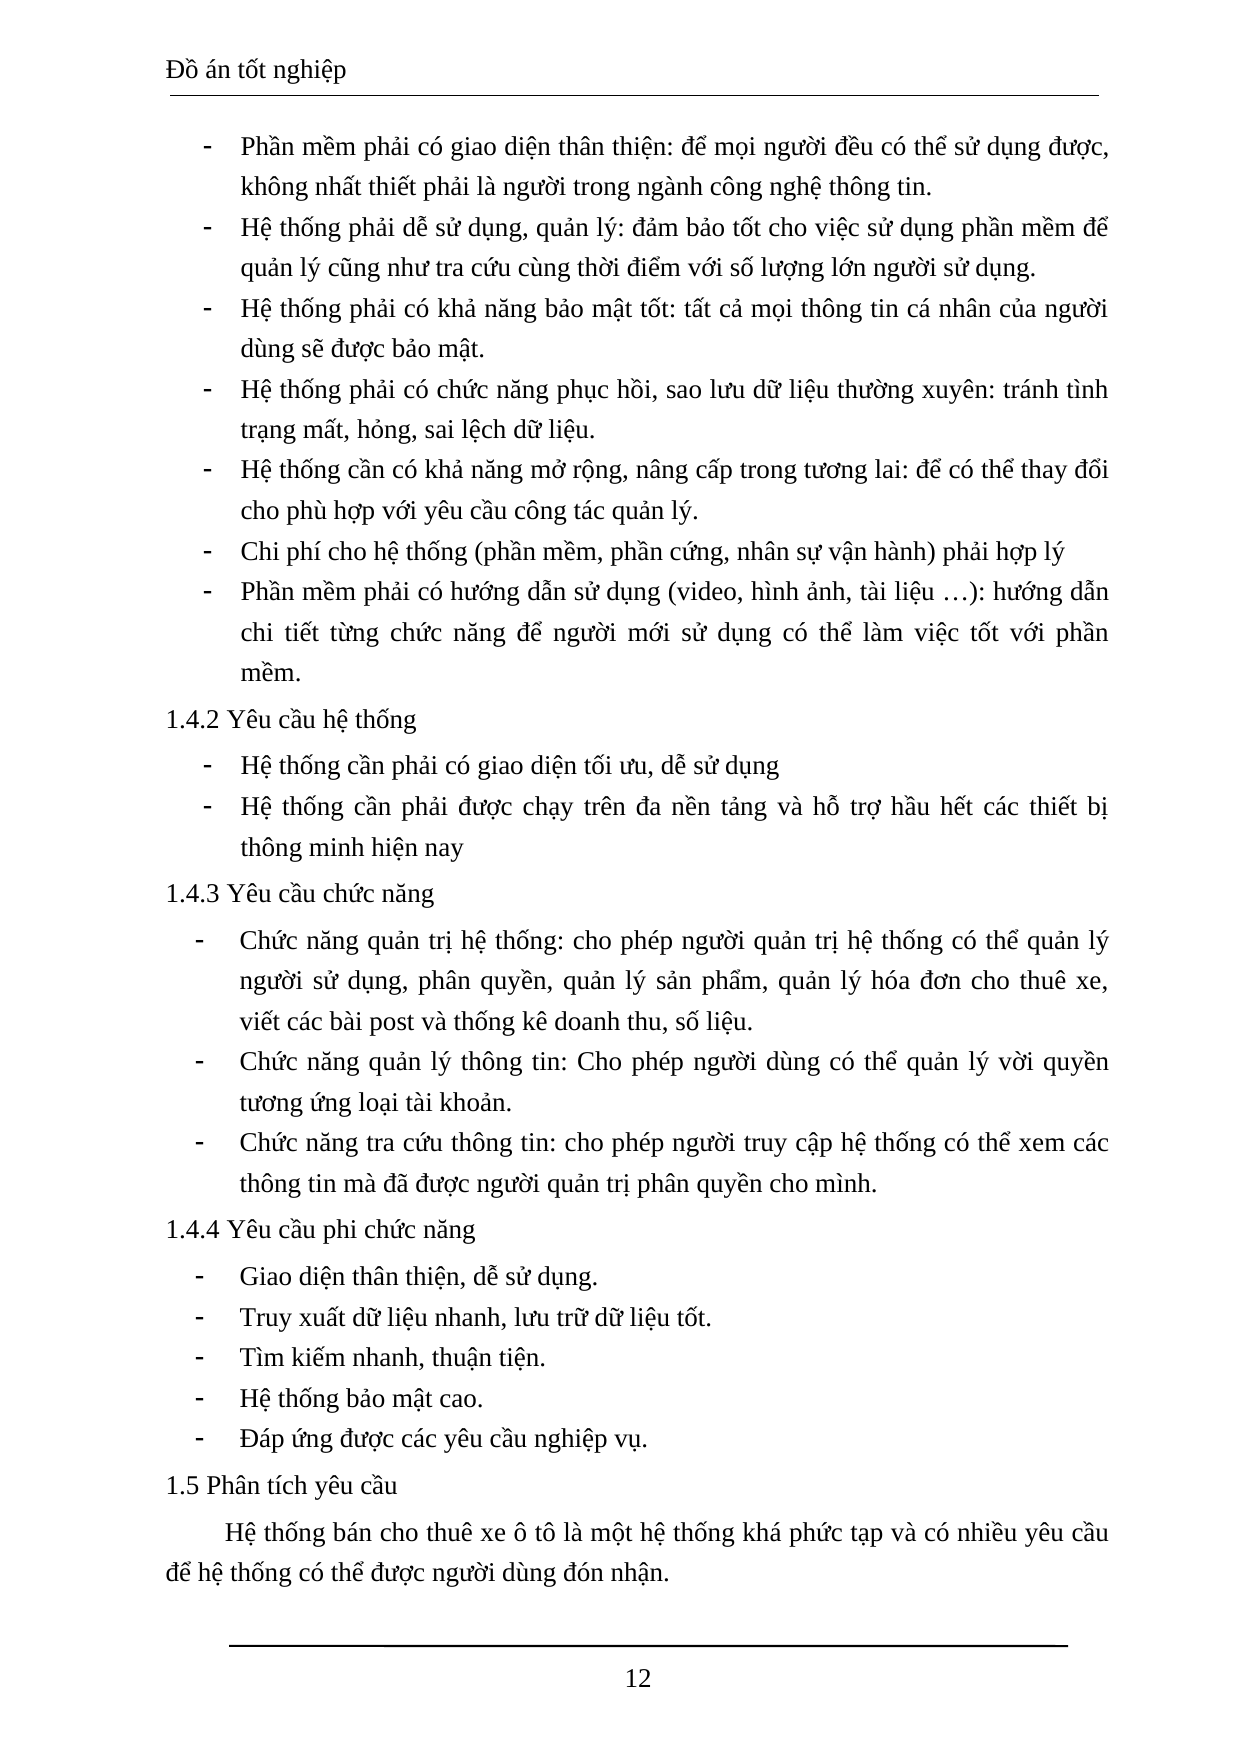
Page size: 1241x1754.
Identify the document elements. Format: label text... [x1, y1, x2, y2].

subtitle Yêu cầu phi chức năng [165, 1213, 1110, 1244]
list Giao diện thân thiện, dễ sử dụng. [195, 1260, 1110, 1291]
list Truy xuất dữ liệu nhanh, lưu trữ dữ liệu tốt. [195, 1301, 1110, 1332]
list Chức năng quản lý thông tin: Cho phép người dùng có thể quản lý vời quyền tương ứng loại tài khoản. [195, 1045, 1110, 1117]
list Hệ thống cần có khả năng mở rộng, nâng cấp trong tương lai: để có thể thay đổi cho phù hợp với yêu cầu công tác quản lý. [203, 454, 1110, 525]
list Hệ thống cần phải được chạy trên đa nền tảng và hỗ trợ hầu hết các thiết bị thông minh hiện nay [203, 790, 1110, 862]
subtitle Yêu cầu hệ thống [165, 703, 1110, 734]
subtitle Yêu cầu chức năng [165, 877, 1110, 908]
list Phần mềm phải có giao diện thân thiện: để mọi người đều có thể sử dụng được, không nhất thiết phải là người trong ngành công nghệ thông tin. [203, 130, 1110, 202]
list Chức năng quản trị hệ thống: cho phép người quản trị hệ thống có thể quản lý người sử dụng, phân quyền, quản lý sản phẩm, quản lý hóa đơn cho thuê xe, viết các bài post và thống kê doanh thu, số liệu. [195, 924, 1110, 1036]
list Chức năng tra cứu thông tin: cho phép người truy cập hệ thống có thể xem các thông tin mà đã được người quản trị phân quyền cho mình. [195, 1126, 1110, 1198]
list Hệ thống bảo mật cao. [195, 1382, 1110, 1413]
list Hệ thống phải có chức năng phục hồi, sao lưu dữ liệu thường xuyên: tránh tình trạng mất, hỏng, sai lệch dữ liệu. [203, 373, 1110, 444]
list Tìm kiếm nhanh, thuận tiện. [195, 1341, 1110, 1373]
list Hệ thống phải có khả năng bảo mật tốt: tất cả mọi thông tin cá nhân của người dùng sẽ được bảo mật. [203, 292, 1110, 363]
list Đáp ứng được các yêu cầu nghiệp vụ. [195, 1423, 1110, 1454]
list Chi phí cho hệ thống (phần mềm, phần cứng, nhân sự vận hành) phải hợp lý [203, 534, 1110, 566]
list Phần mềm phải có hướng dẫn sử dụng (video, hình ảnh, tài liệu …): hướng dẫn chi tiết từng chức năng để người mới sử dụng có thể làm việc tốt với phần mềm. [203, 575, 1110, 687]
list Hệ thống cần phải có giao diện tối ưu, dễ sử dụng [203, 749, 1110, 781]
list Hệ thống phải dễ sử dụng, quản lý: đảm bảo tốt cho việc sử dụng phần mềm để quản lý cũng như tra cứu cùng thời điểm với số lượng lớn người sử dụng. [203, 211, 1110, 282]
text Hệ thống bán cho thuê xe ô tô là một hệ thống khá phức tạp và có nhiều yêu cầu để hệ thống có thể được người dùng đón nhận. [165, 1516, 1110, 1588]
subtitle Phân tích yêu cầu [165, 1469, 1110, 1501]
